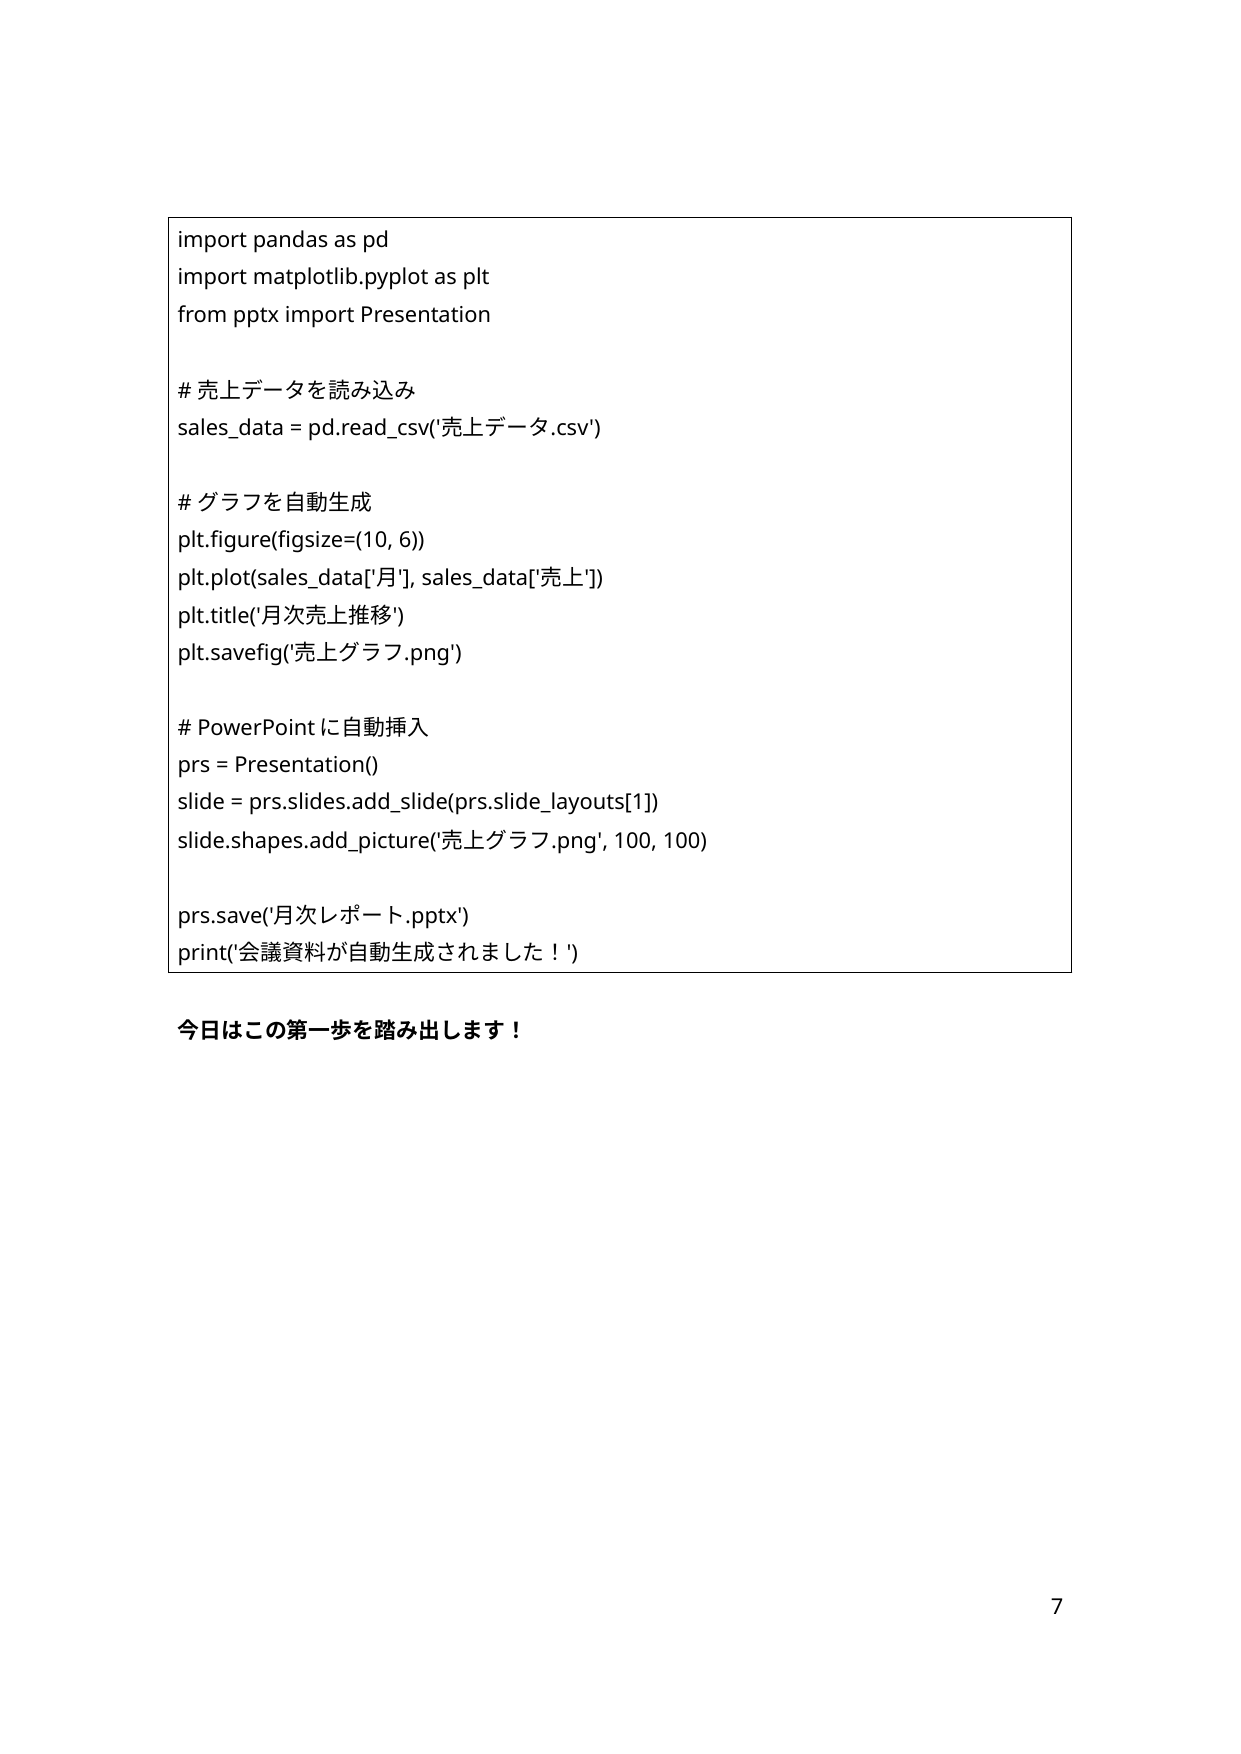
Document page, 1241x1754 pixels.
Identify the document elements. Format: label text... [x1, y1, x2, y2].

text import pandas as pd [169, 218, 1071, 257]
text import matplotlib.pyplot as plt [177, 257, 1063, 295]
text print('会議資料が自動生成されました！') [169, 929, 1071, 972]
text prs = Presentation() [177, 745, 1063, 782]
text plt.figure(figsize=(10, 6)) [177, 520, 1063, 557]
text slide.shapes.add_picture('売上グラフ.png', 100, 100) [177, 820, 1063, 857]
text sales_data = pd.read_csv('売上データ.csv') [177, 407, 1063, 445]
text # 売上データを読み込み [177, 370, 1063, 407]
text plt.title('月次売上推移') [177, 595, 1063, 632]
text slide = prs.slides.add_slide(prs.slide_layouts[1]) [177, 782, 1063, 820]
text plt.savefig('売上グラフ.png') [177, 632, 1063, 670]
text 今日はこの第一歩を踏み出します！ [177, 1011, 1063, 1048]
text prs.save('月次レポート.pptx') [177, 895, 1063, 929]
text plt.plot(sales_data['月'], sales_data['売上']) [177, 557, 1063, 595]
text # PowerPointに自動挿入 [177, 707, 1063, 745]
text from pptx import Presentation [177, 295, 1063, 332]
text # グラフを自動生成 [177, 482, 1063, 520]
